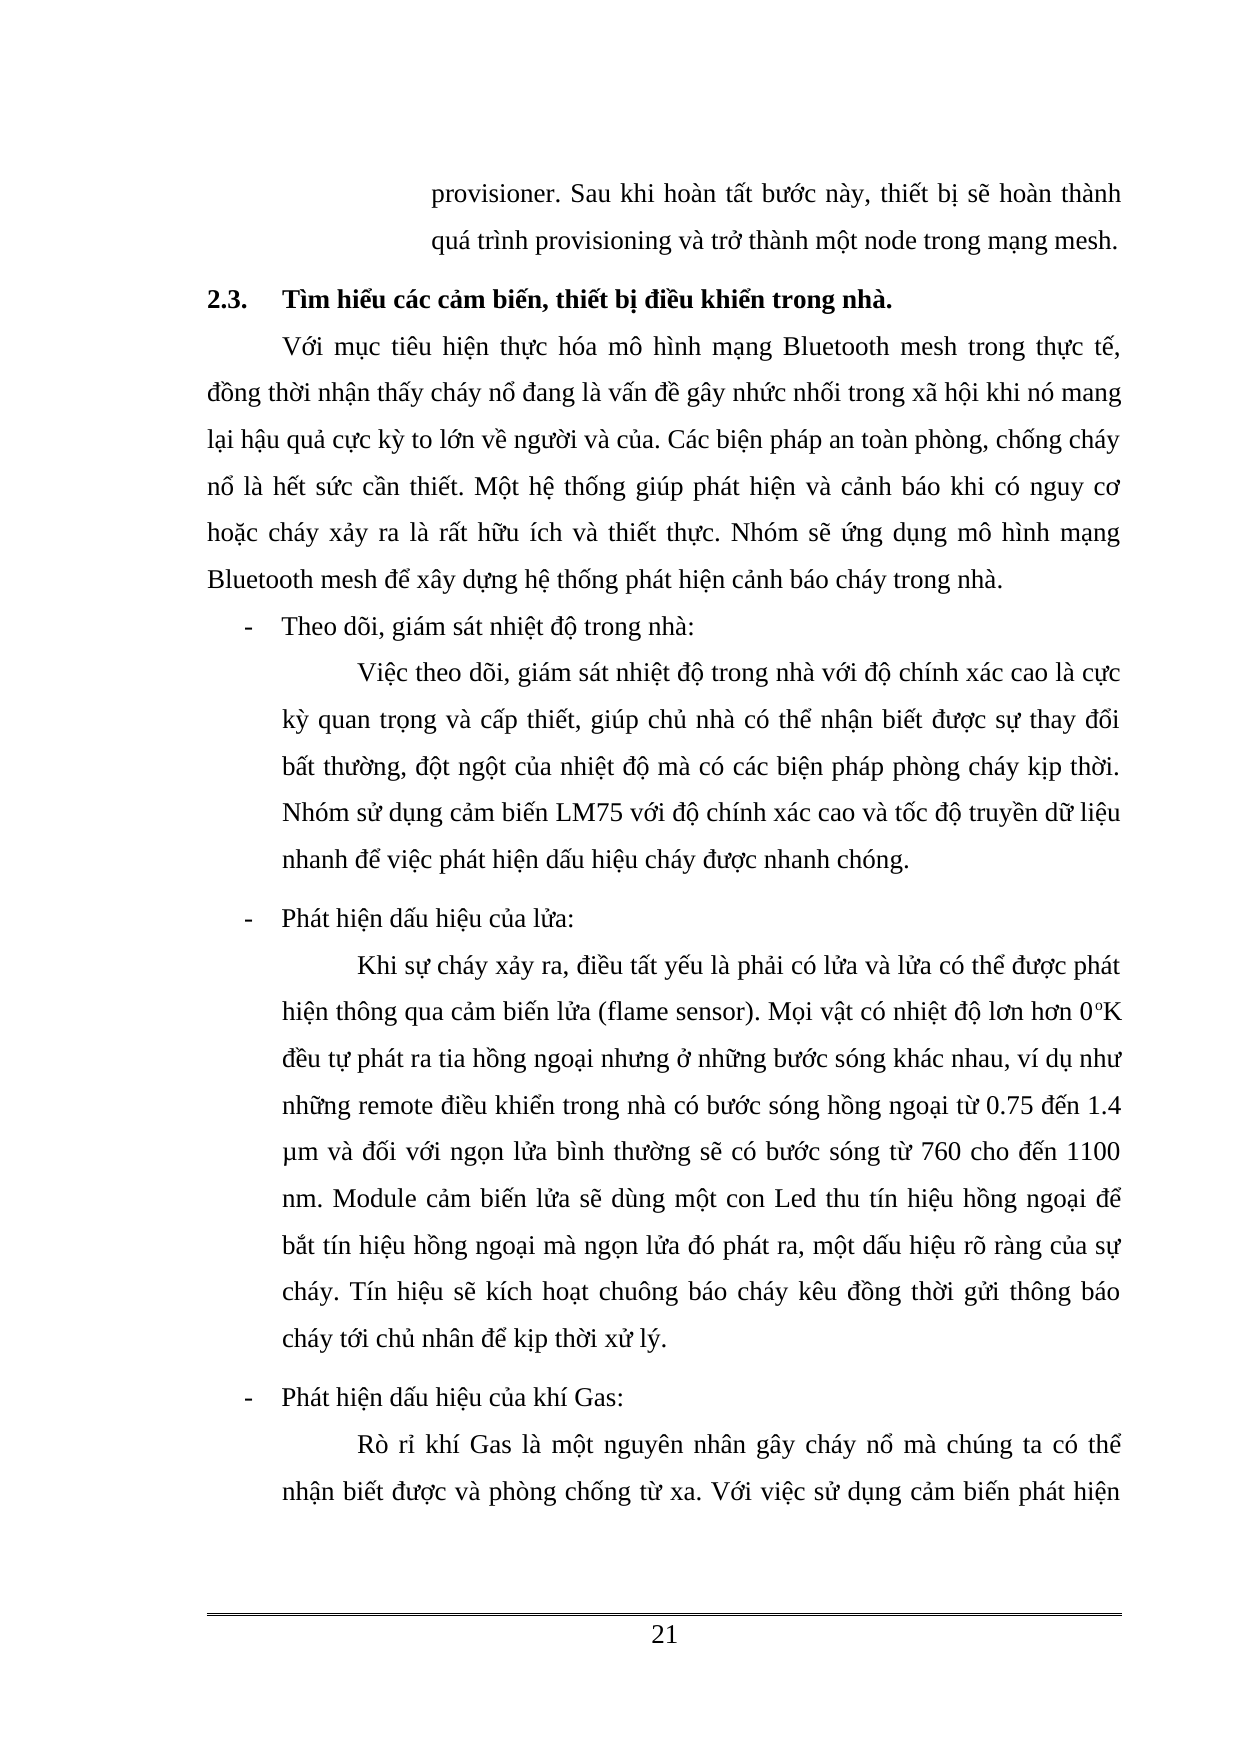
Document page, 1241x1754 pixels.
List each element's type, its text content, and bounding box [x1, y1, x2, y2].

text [282, 1428, 1122, 1506]
subtitle Tìm hiểu các cảm biến, thiết bị điều khiển trong nhà. [207, 283, 1122, 314]
list Theo dõi, giám sát nhiệt độ trong nhà: [244, 610, 1122, 641]
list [431, 177, 1122, 255]
list Phát hiện dấu hiệu của lửa: [244, 902, 1122, 933]
text Với mục tiêu hiện thực hóa mô hình mạng Bluetooth mesh trong thực tế, đồng thời nhận thấy cháy nổ đang là vấn đề gây nhức nhối trong xã hội khi nó mang lại hậu quả cực kỳ to lớn về người và của. Các biện pháp an toàn phòng, chống cháy nổ là hết sức cần thiết. Một hệ thống giúp phát hiện và cảnh báo khi có nguy cơ hoặc cháy xảy ra là rất hữu ích và thiết thực. Nhóm sẽ ứng dụng mô hình mạng Bluetooth mesh để xây dựng hệ thống phát hiện cảnh báo cháy trong nhà. [207, 330, 1122, 594]
text Khi sự cháy xảy ra, điều tất yếu là phải có lửa và lửa có thể được phát hiện thông qua cảm biến lửa (flame sensor). Mọi vật có nhiệt độ lơn hơn 0oK đều tự phát ra tia hồng ngoại nhưng ở những bước sóng khác nhau, ví dụ như những remote điều khiển trong nhà có bước sóng hồng ngoại từ 0.75 đến 1.4 µm và đối với ngọn lửa bình thường sẽ có bước sóng từ 760 cho đến 1100 nm. Module cảm biến lửa sẽ dùng một con Led thu tín hiệu hồng ngoại để bắt tín hiệu hồng ngoại mà ngọn lửa đó phát ra, một dấu hiệu rõ ràng của sự cháy. Tín hiệu sẽ kích hoạt chuông báo cháy kêu đồng thời gửi thông báo cháy tới chủ nhân để kịp thời xử lý. [282, 949, 1122, 1353]
text Việc theo dõi, giám sát nhiệt độ trong nhà với độ chính xác cao là cực kỳ quan trọng và cấp thiết, giúp chủ nhà có thể nhận biết được sự thay đổi bất thường, đột ngột của nhiệt độ mà có các biện pháp phòng cháy kịp thời. Nhóm sử dụng cảm biến LM75 với độ chính xác cao và tốc độ truyền dữ liệu nhanh để việc phát hiện dấu hiệu cháy được nhanh chóng. [282, 656, 1122, 874]
list Phát hiện dấu hiệu của khí Gas: [244, 1381, 1122, 1412]
